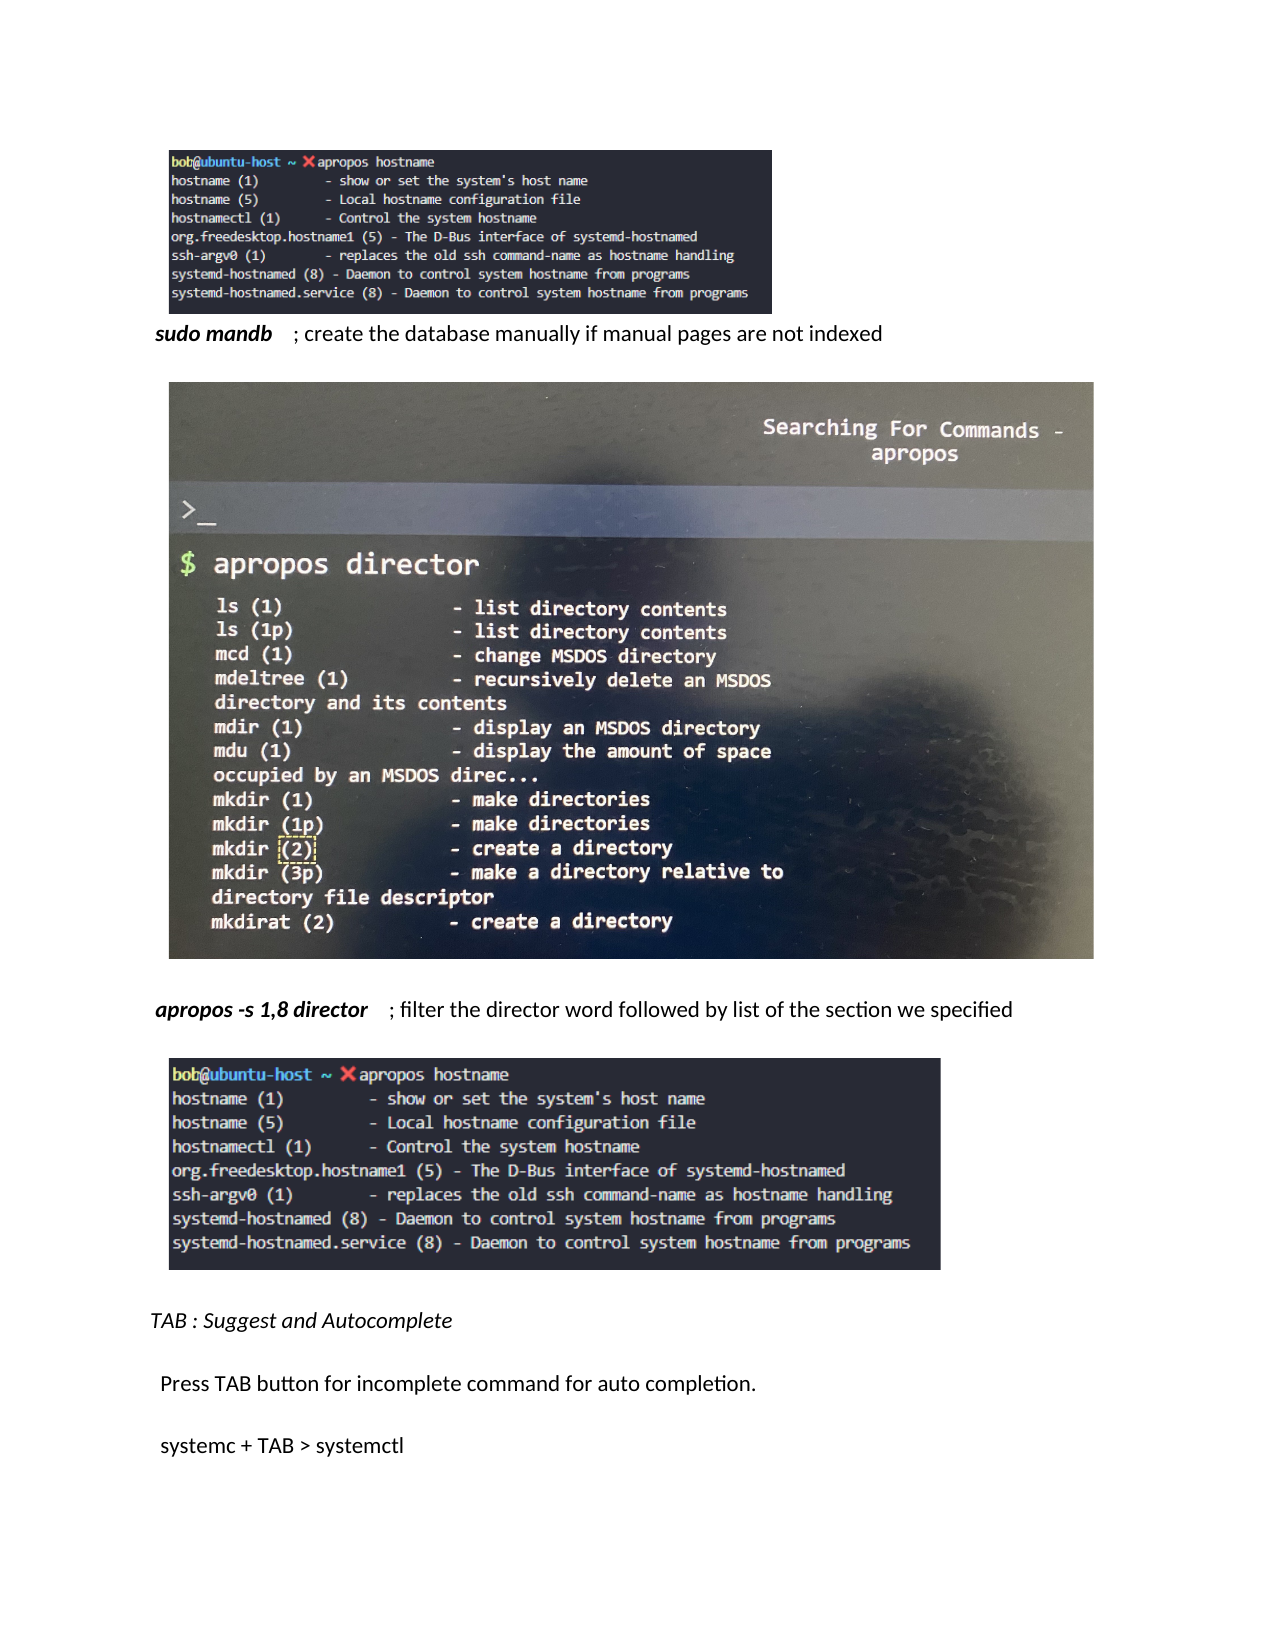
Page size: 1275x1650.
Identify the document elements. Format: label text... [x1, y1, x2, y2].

text Press TAB button for incomplete command for auto completion. [150, 1369, 1125, 1397]
text apropos -s 1,8 director ; filter the director word followed by list of the section we specified [150, 996, 1125, 1023]
text systemc + TAB > systemctl [150, 1431, 1125, 1459]
text TAB : Suggest and Autocomplete [150, 1306, 1125, 1334]
text sudo mandb ; create the database manually if manual pages are not indexed [150, 319, 1125, 347]
